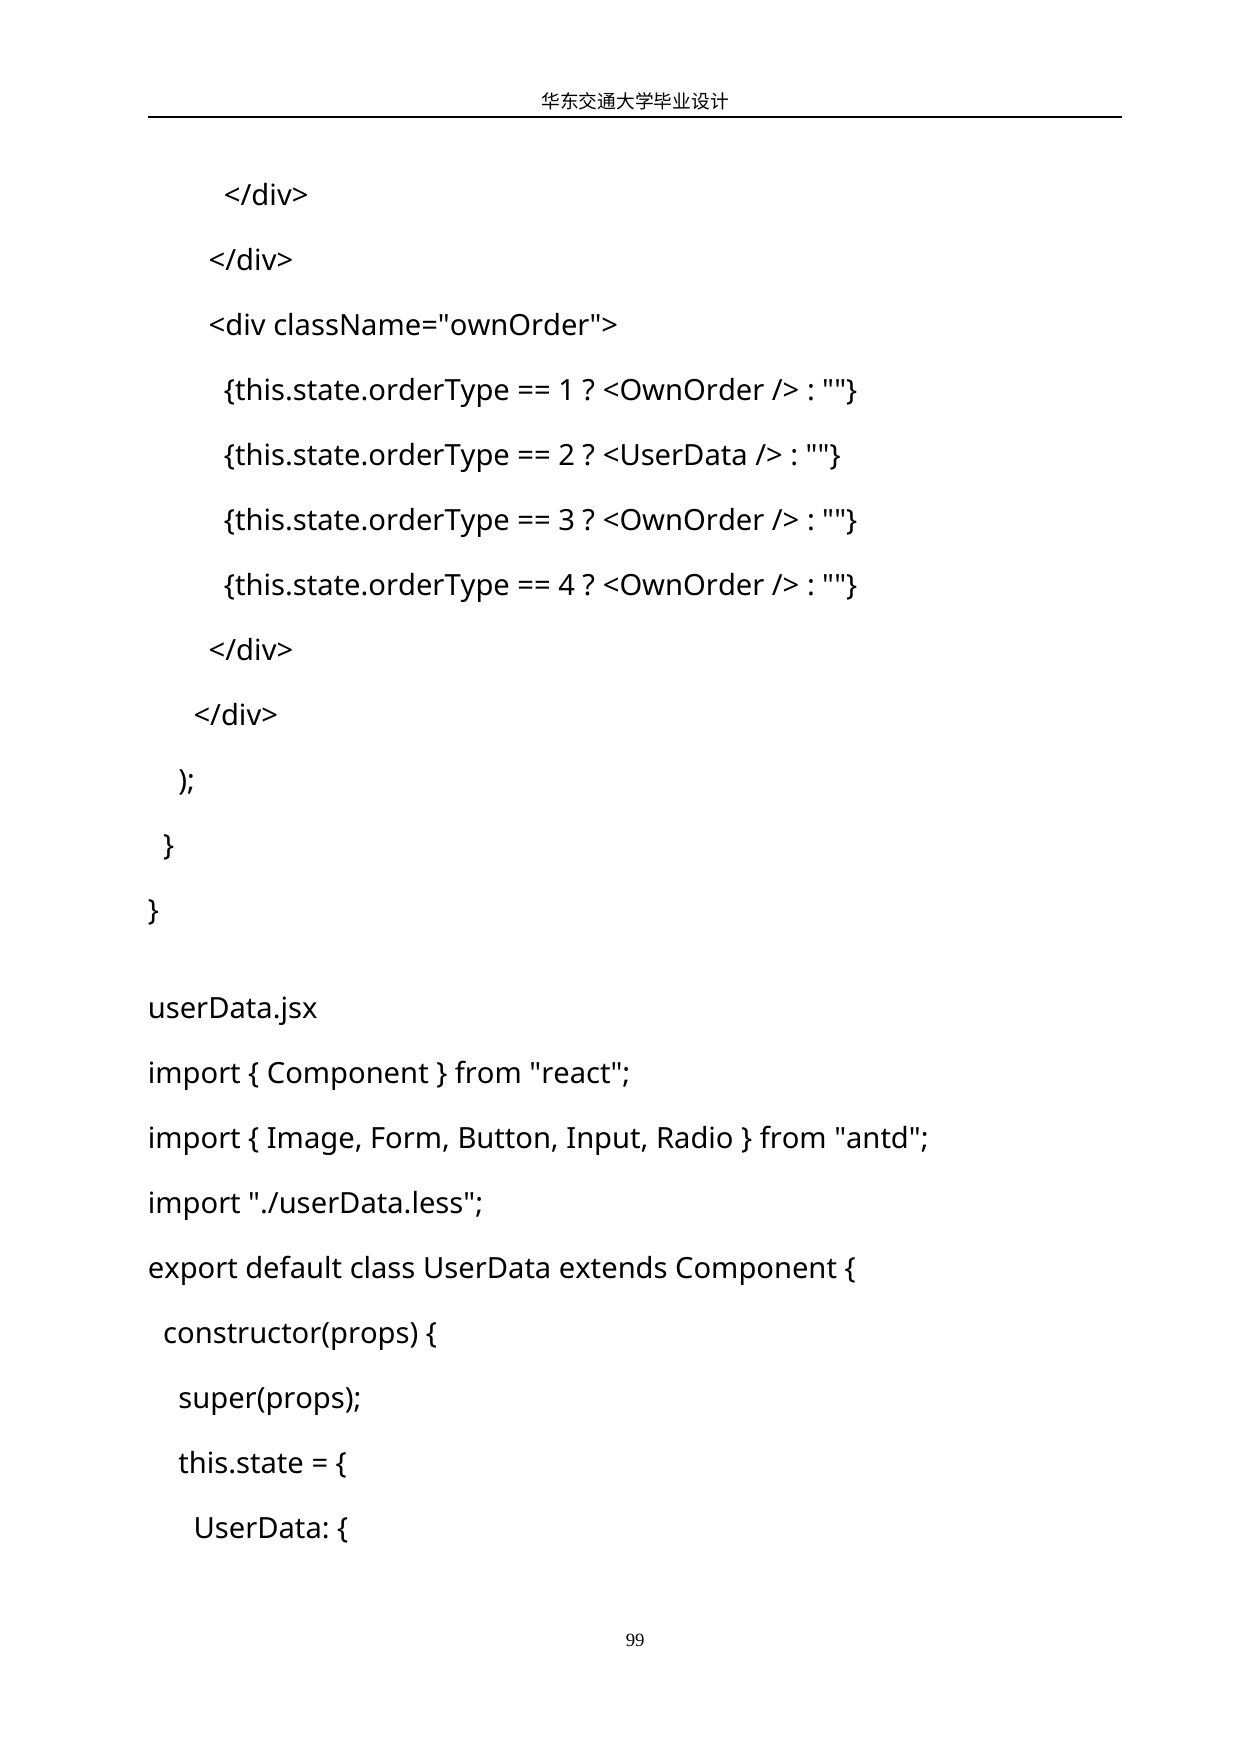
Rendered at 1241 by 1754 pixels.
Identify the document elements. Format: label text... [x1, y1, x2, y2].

text import "./userData.less"; [148, 1169, 1122, 1234]
text this.state = { [148, 1429, 1122, 1494]
text </div> [148, 617, 1122, 682]
text </div> [148, 682, 1122, 747]
text {this.state.orderType == 4 ? <OwnOrder /> : ""} [148, 552, 1122, 617]
text constructor(props) { [148, 1299, 1122, 1364]
text </div> [148, 162, 1122, 227]
text {this.state.orderType == 1 ? <OwnOrder /> : ""} [148, 357, 1122, 422]
text <div className="ownOrder"> [148, 292, 1122, 357]
text import { Image, Form, Button, Input, Radio } from "antd"; [148, 1104, 1122, 1169]
text </div> [148, 227, 1122, 292]
text userData.jsx [148, 974, 1122, 1039]
text {this.state.orderType == 3 ? <OwnOrder /> : ""} [148, 487, 1122, 552]
text super(props); [148, 1364, 1122, 1429]
text {this.state.orderType == 2 ? <UserData /> : ""} [148, 422, 1122, 487]
text export default class UserData extends Component { [148, 1234, 1122, 1299]
text ); [148, 747, 1122, 812]
text } [148, 812, 1122, 877]
text } [148, 877, 1122, 942]
text UserData: { [148, 1494, 1122, 1559]
text import { Component } from "react"; [148, 1039, 1122, 1104]
